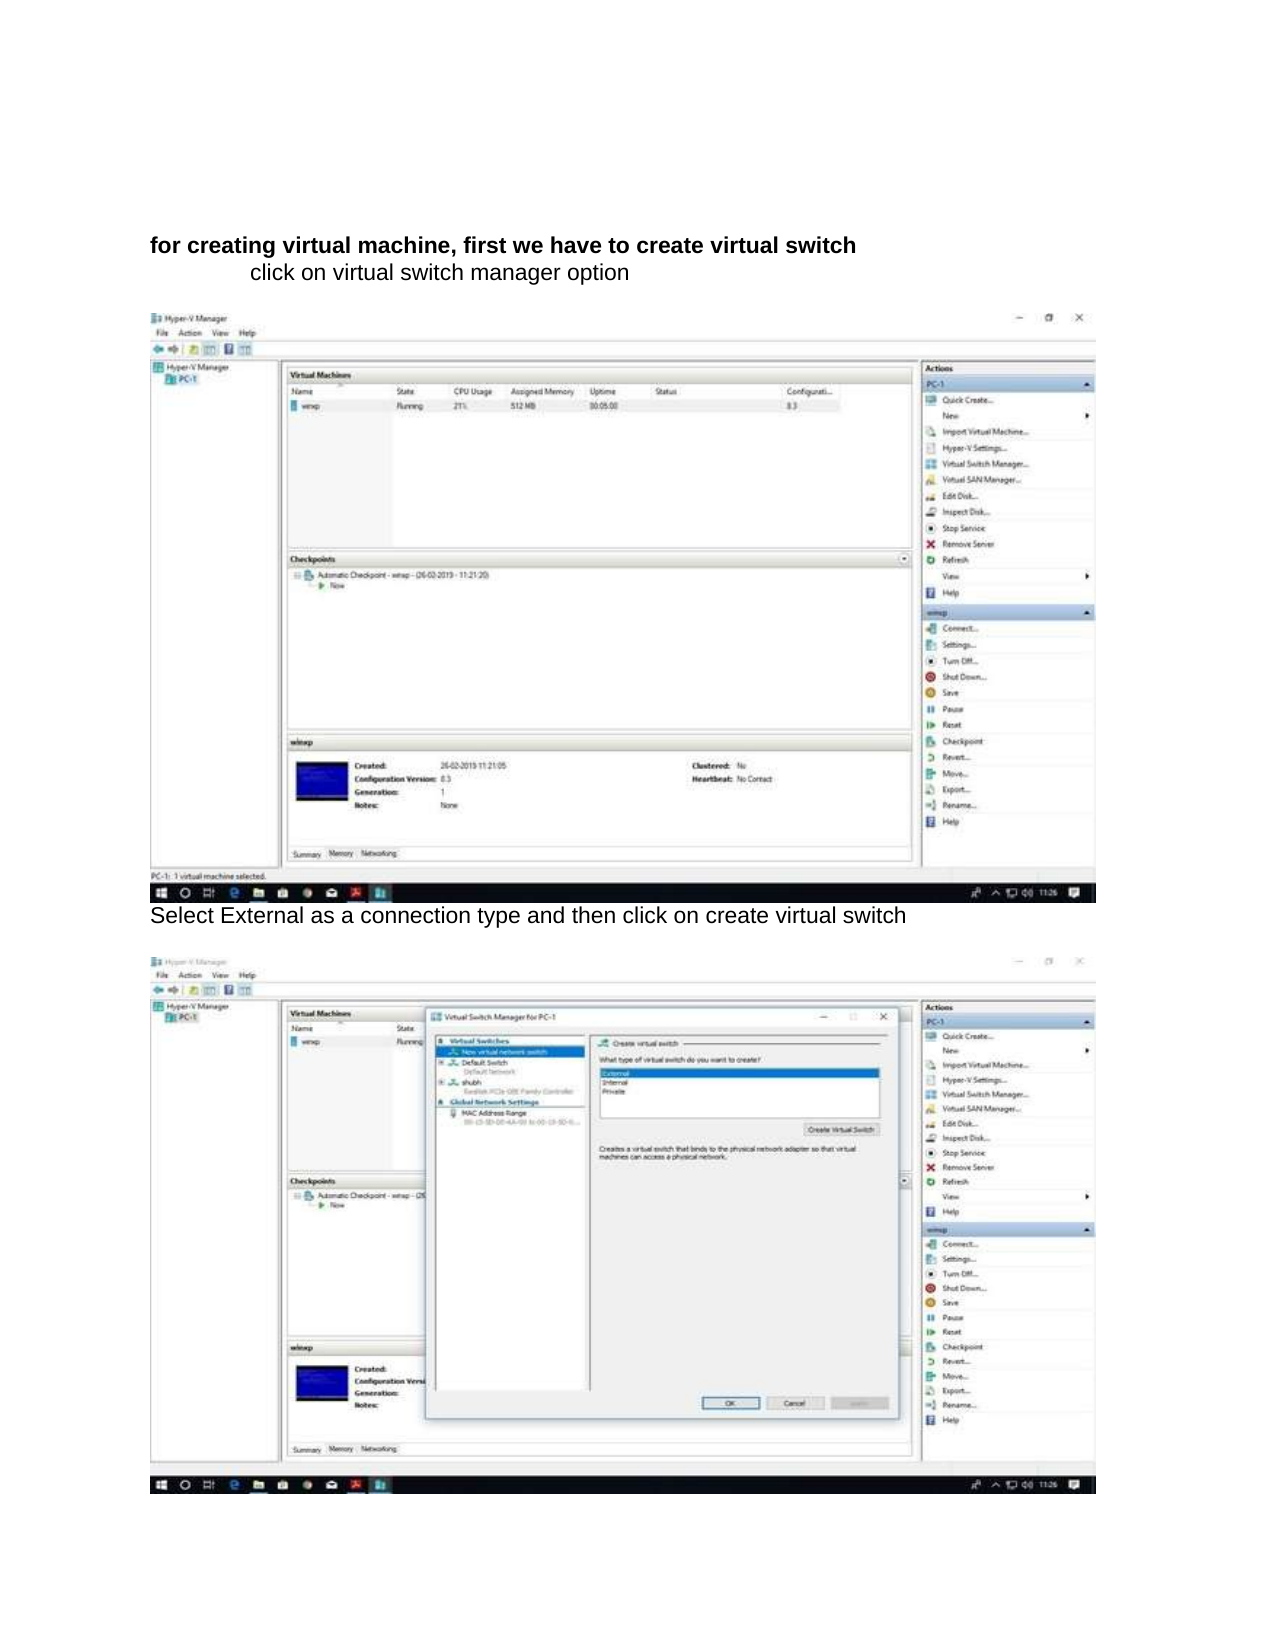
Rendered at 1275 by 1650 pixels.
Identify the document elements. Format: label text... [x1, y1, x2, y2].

text click on virtual switch manager option [250, 258, 1125, 285]
text for creating virtual machine, first we have to create virtual switch [150, 232, 1125, 258]
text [150, 929, 1125, 1494]
picture [150, 957, 1096, 1494]
picture [150, 313, 1096, 903]
text Select External as a connection type and then click on create virtual switch [150, 902, 1125, 929]
